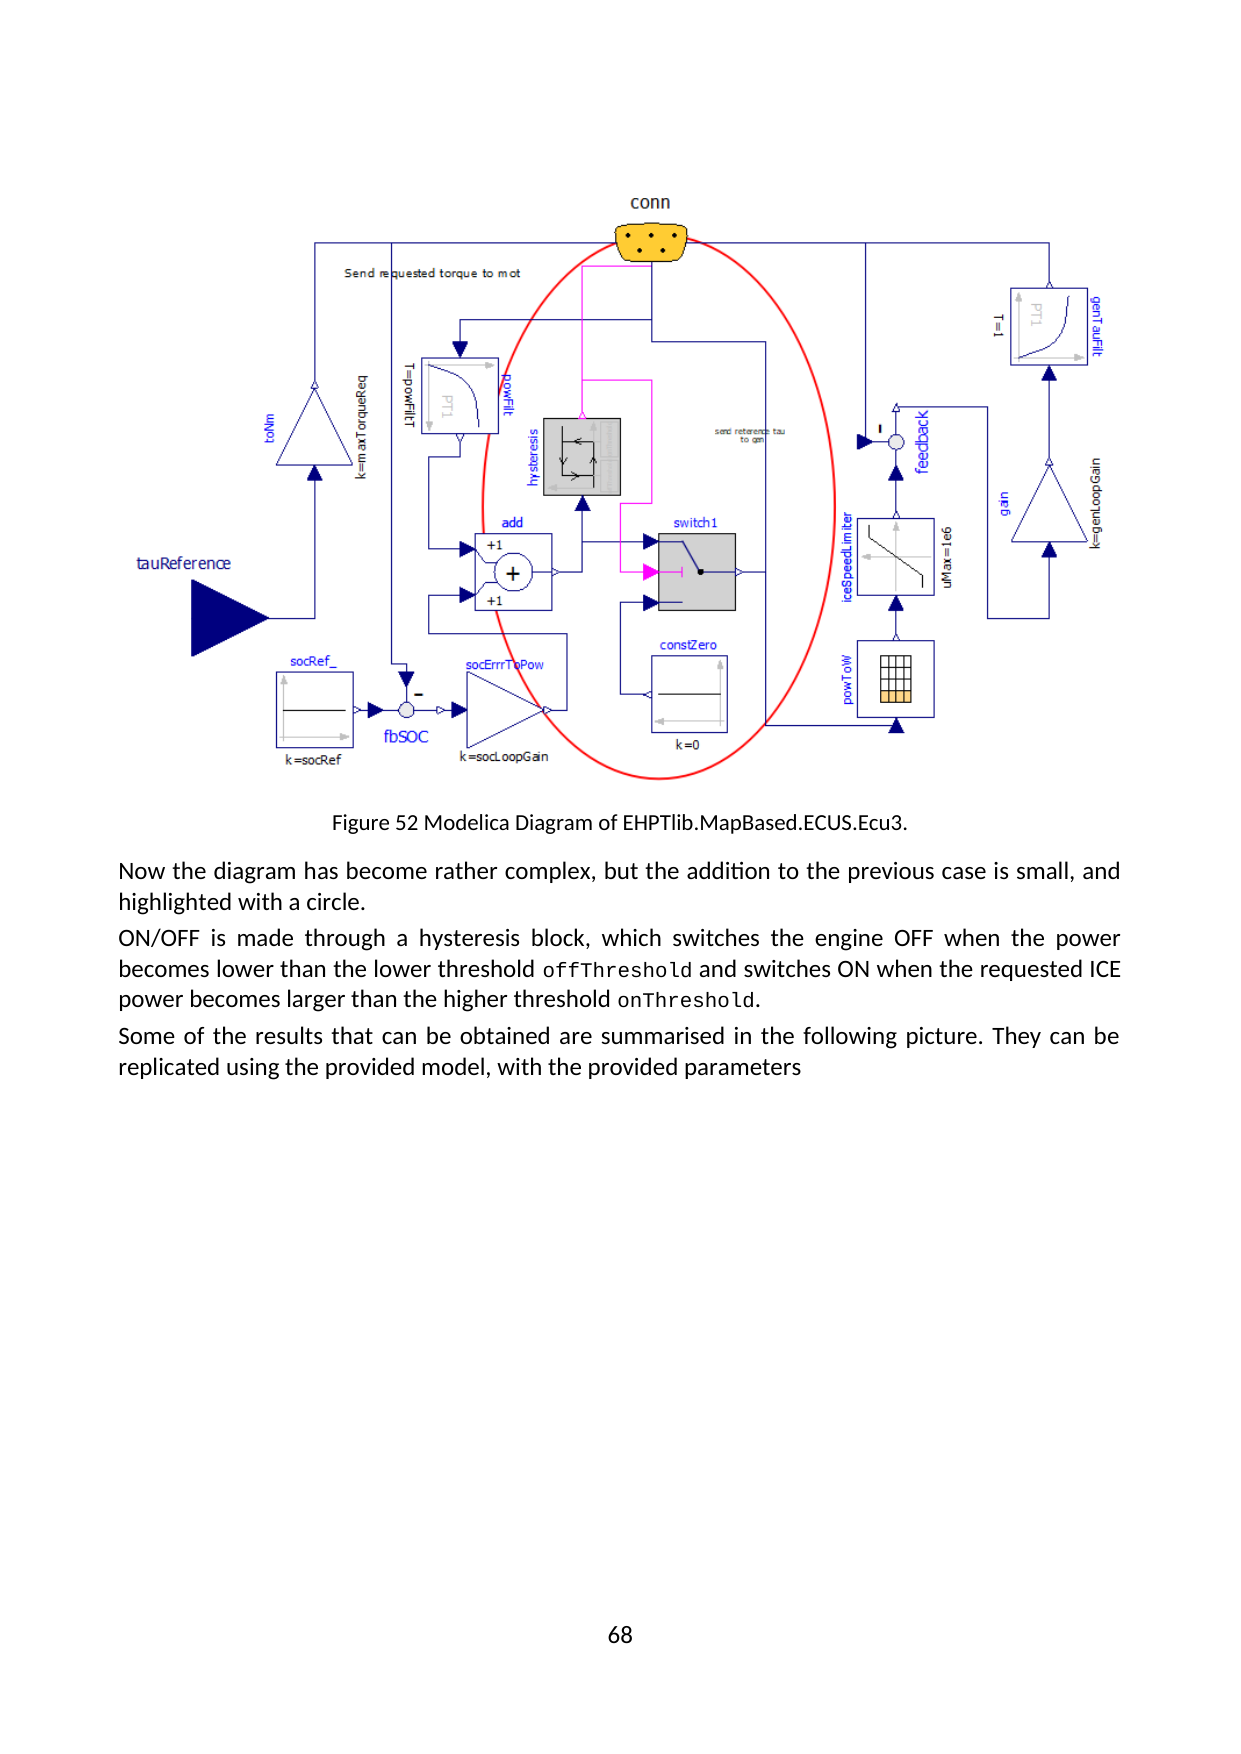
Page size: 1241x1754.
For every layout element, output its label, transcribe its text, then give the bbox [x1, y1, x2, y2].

text Figure 52 Modelica Diagram of EHPTlib.MapBased.ECUS.Ecu3. [118, 808, 1122, 836]
picture [118, 147, 1123, 803]
text Some of the results that can be obtained are summarised in the following picture. They can be replicated using the provided model, with the provided parameters [118, 1020, 1122, 1081]
text Now the diagram has become rather complex, but the addition to the previous case is small, and highlighted with a circle. [118, 855, 1122, 916]
text ON/OFF is made through a hysteresis block, which switches the engine OFF when the power becomes lower than the lower threshold offThreshold and switches ON when the requested ICE power becomes larger than the higher threshold onThreshold. [118, 922, 1122, 1014]
